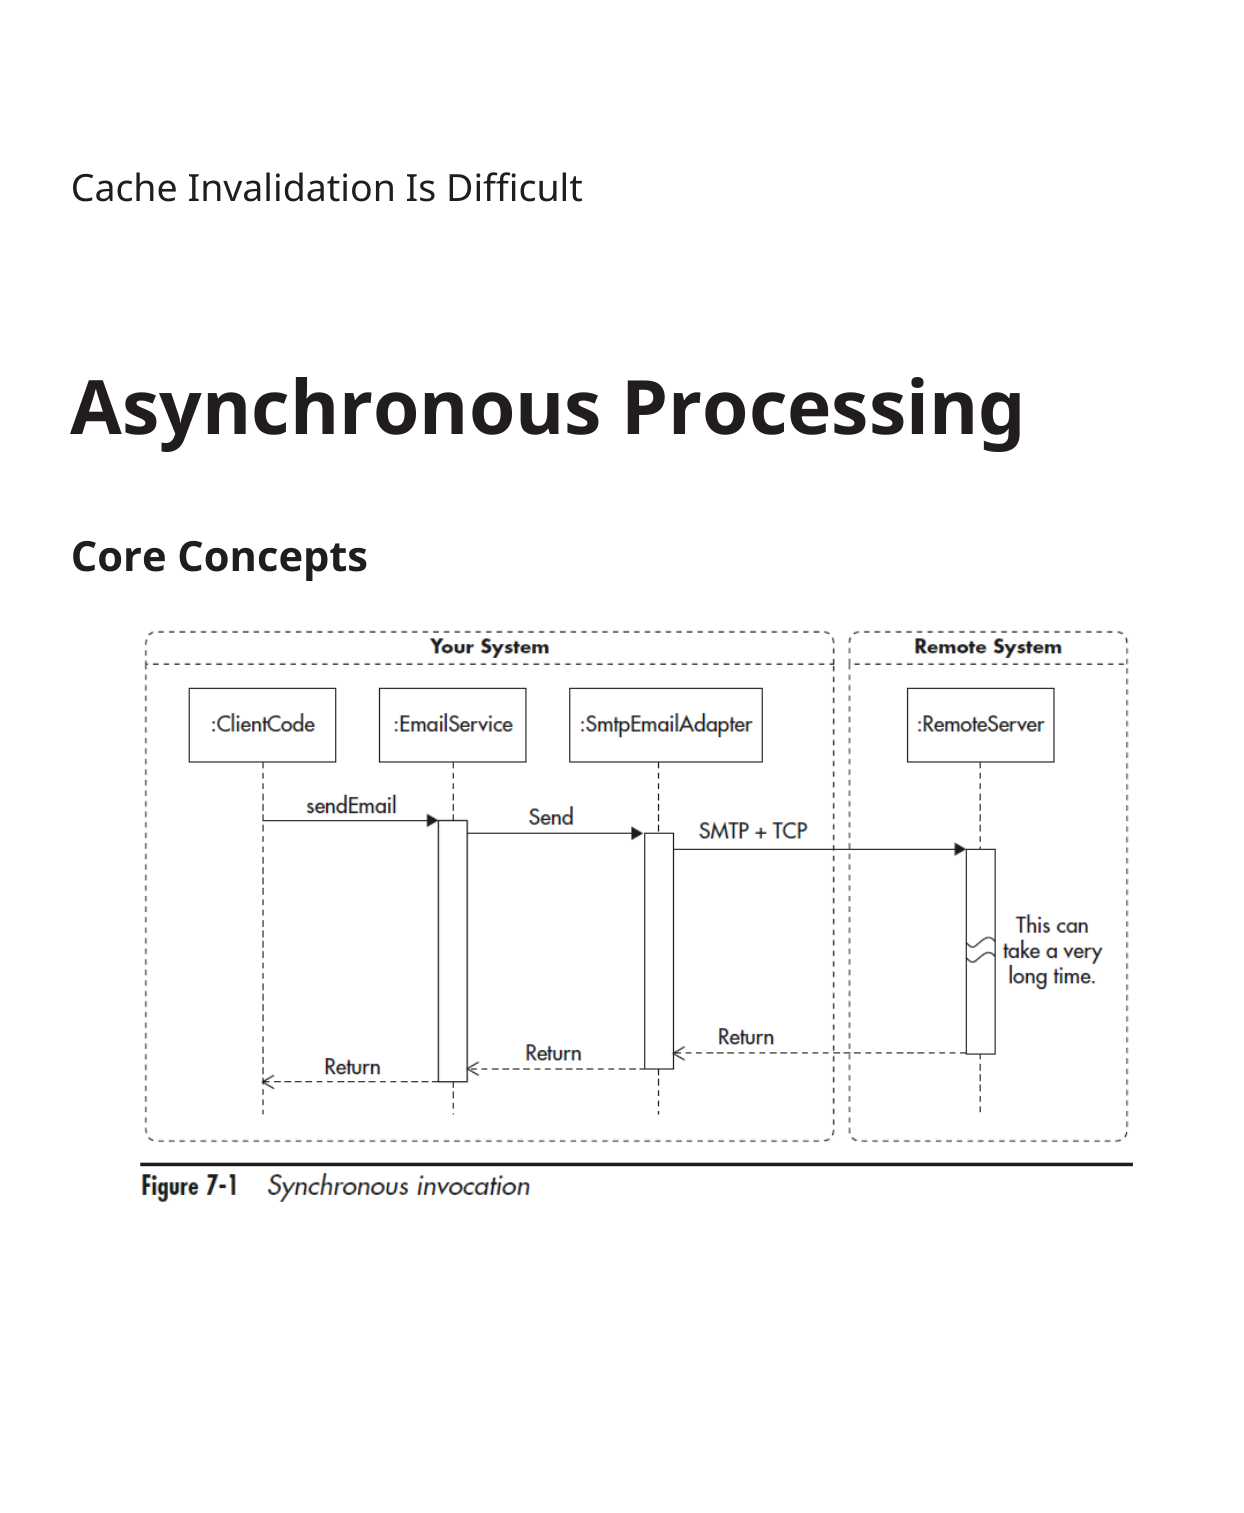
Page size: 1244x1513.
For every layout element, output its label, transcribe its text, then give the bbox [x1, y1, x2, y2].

text Core Concepts [71, 527, 1176, 583]
text Asynchronous Processing [71, 354, 1176, 457]
text Cache Invalidation Is Difficult [71, 161, 1176, 212]
